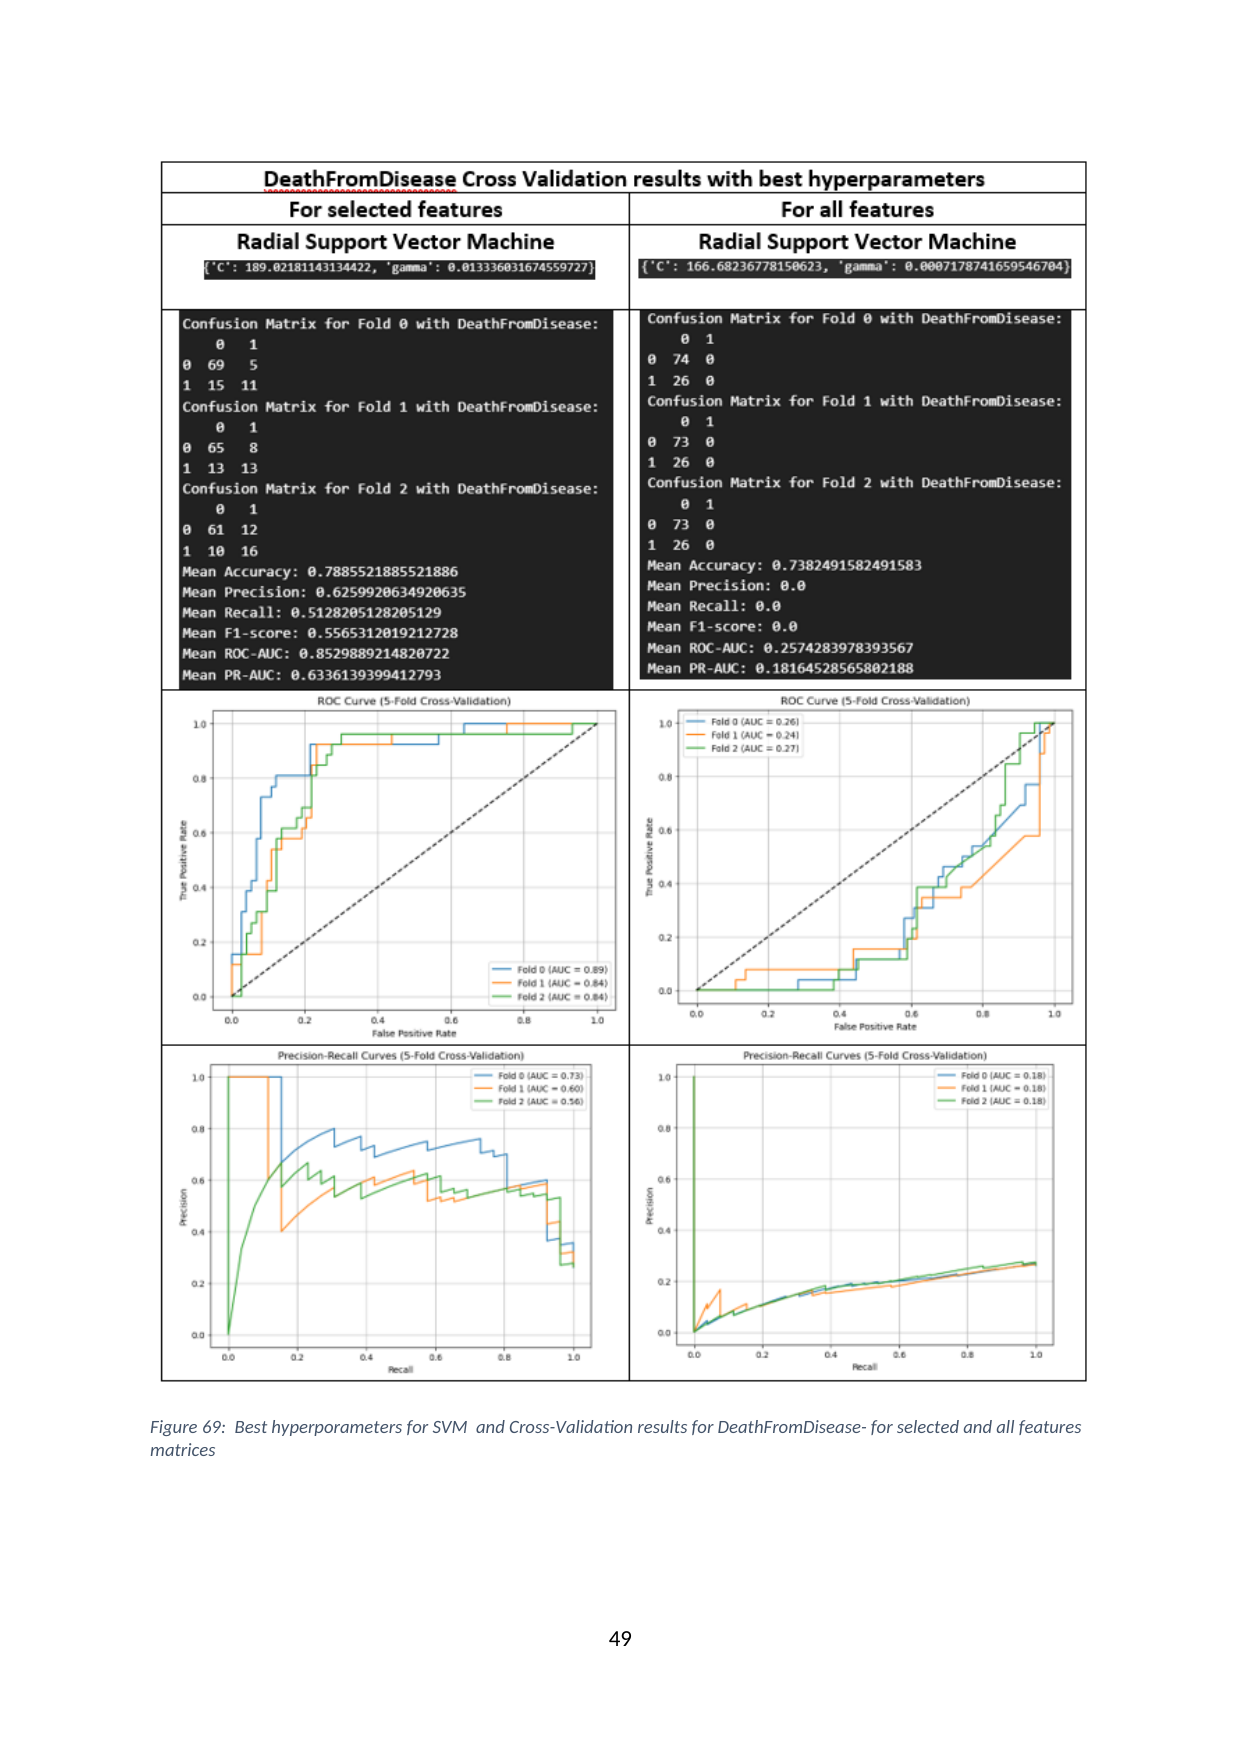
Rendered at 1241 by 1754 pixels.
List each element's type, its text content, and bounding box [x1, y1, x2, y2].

text Figure 69: Best hyperporameters for SVM and Cross-Validation results for DeathFromDisease- for selected and all features matrices [150, 1415, 1090, 1461]
picture [150, 150, 1091, 1397]
